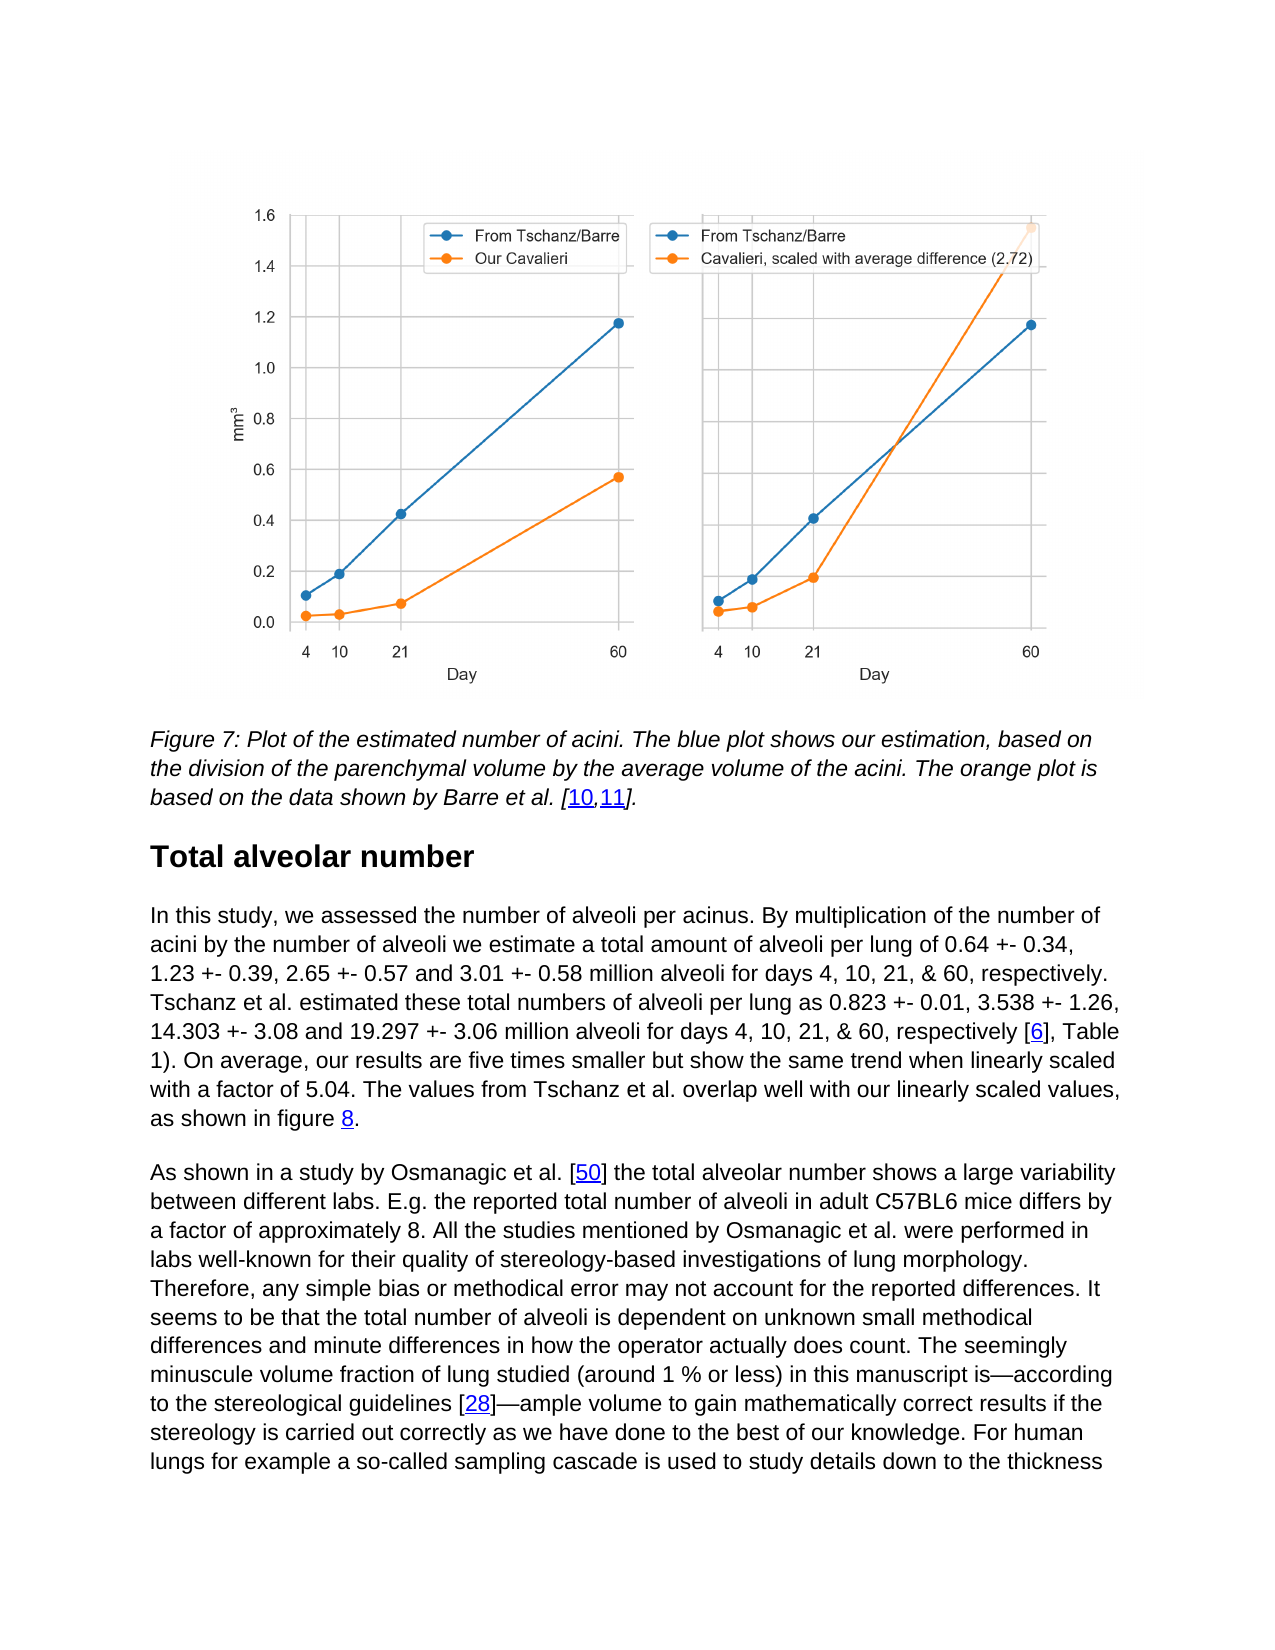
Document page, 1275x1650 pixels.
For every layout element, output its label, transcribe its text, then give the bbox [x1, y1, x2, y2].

text In this study, we assessed the number of alveoli per acinus. By multiplication of the number of acini by the number of alveoli we estimate a total amount of alveoli per lung of 0.64 +- 0.34, 1.23 +- 0.39, 2.65 +- 0.57 and 3.01 +- 0.58 million alveoli for days 4, 10, 21, & 60, respectively. Tschanz et al. estimated these total numbers of alveoli per lung as 0.823 +- 0.01, 3.538 +- 1.26, 14.303 +- 3.08 and 19.297 +- 3.06 million alveoli for days 4, 10, 21, & 60, respectively [6], Table 1). On average, our results are five times smaller but show the same trend when linearly scaled with a factor of 5.04. The values from Tschanz et al. overlap well with our linearly scaled values, as shown in figure 8. [150, 902, 1125, 1131]
picture [168, 150, 1144, 699]
text Figure 7: Plot of the estimated number of acini. The blue plot shows our estimation, based on the division of the parenchymal volume by the average volume of the acini. The orange plot is based on the data shown by Barre et al. [10,11]. [150, 726, 1125, 810]
subtitle Total alveolar number [150, 838, 1125, 873]
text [150, 1159, 1125, 1475]
